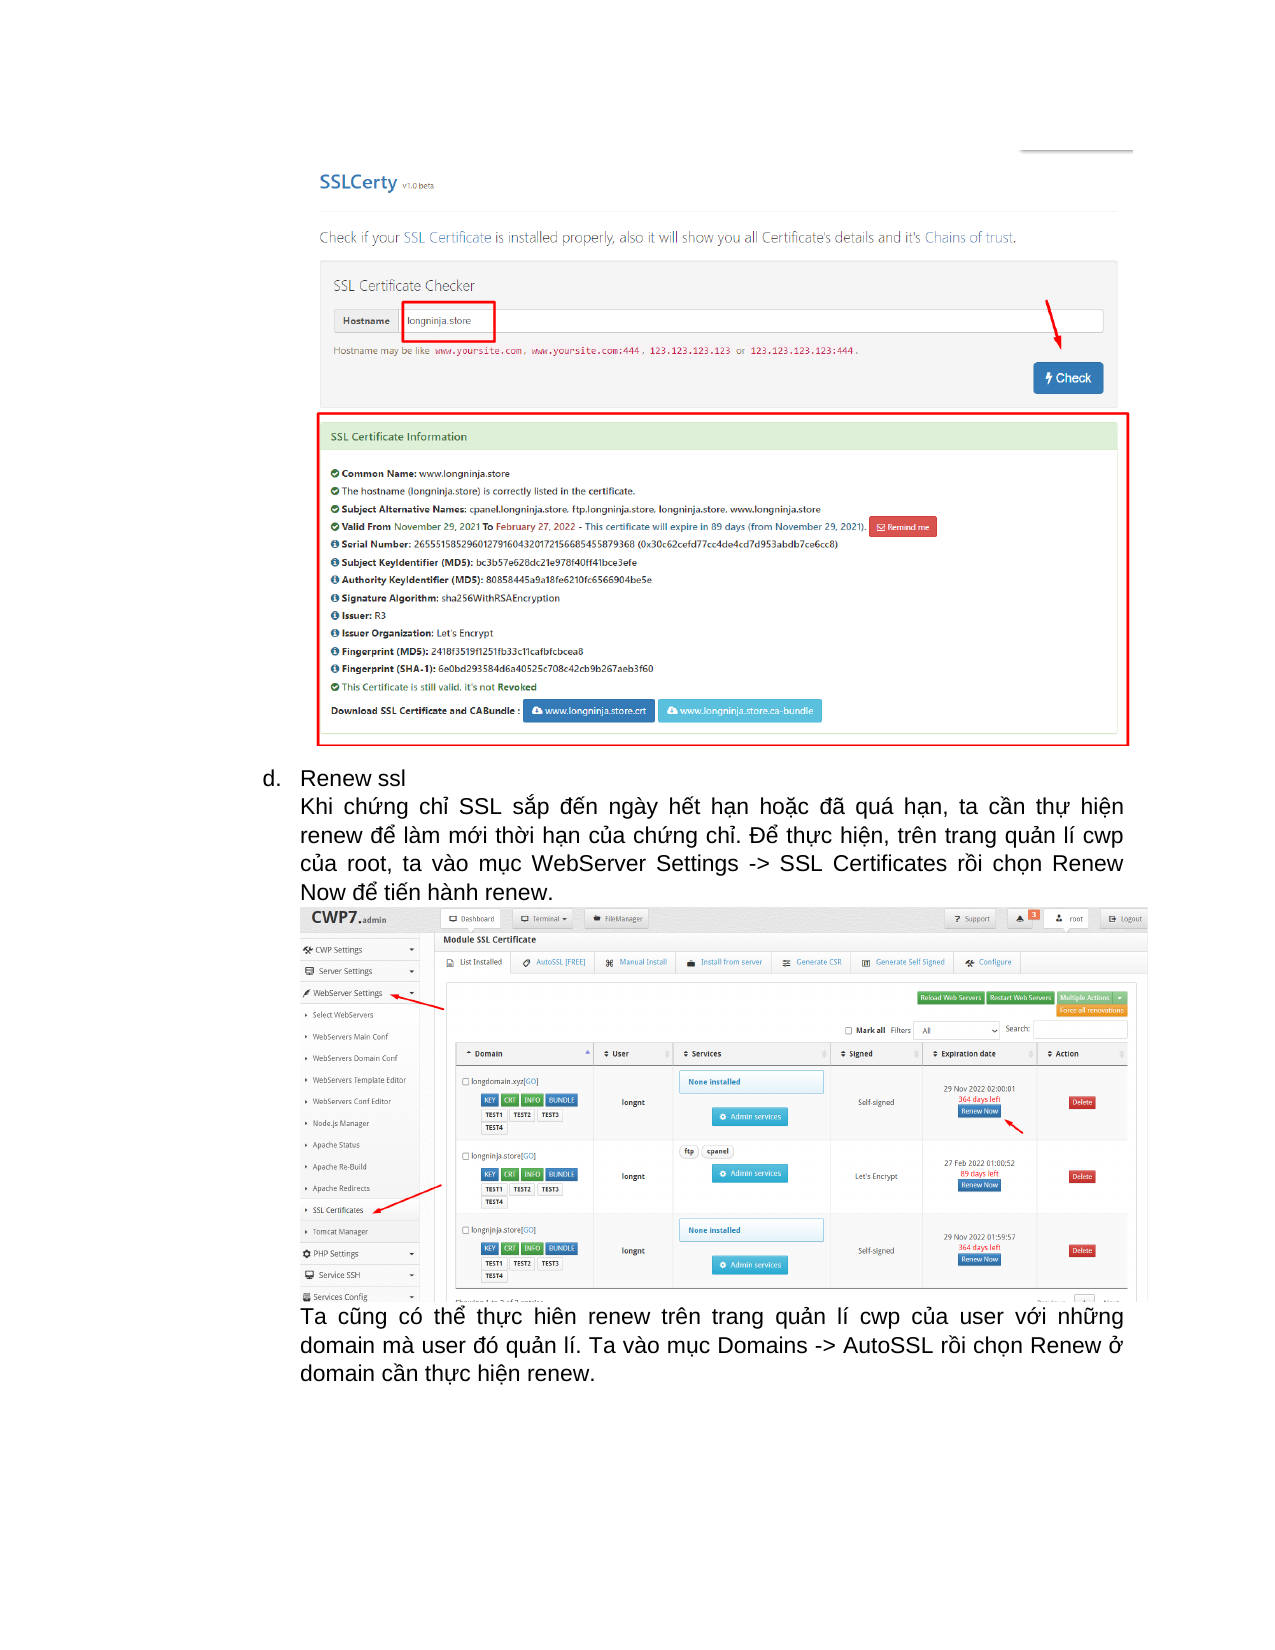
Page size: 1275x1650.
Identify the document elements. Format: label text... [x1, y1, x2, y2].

list Ta cũng có thể thực hiên renew trên trang quản lí cwp của user với những domain mà user đó quản lí. Ta vào mục Domains -> AutoSSL rồi chọn Renew ở domain cần thực hiện renew. [300, 1303, 1125, 1386]
picture [300, 907, 1148, 1302]
list Khi chứng chỉ SSL sắp đến ngày hết hạn hoặc đã quá hạn, ta cần thự hiện renew để làm mới thời hạn của chứng chỉ. Để thực hiện, trên trang quản lí cwp của root, ta vào mục WebServer Settings -> SSL Certificates rồi chọn Renew Now để tiến hành renew. [300, 793, 1125, 905]
list Renew ssl [262, 765, 1125, 791]
picture [300, 150, 1133, 746]
